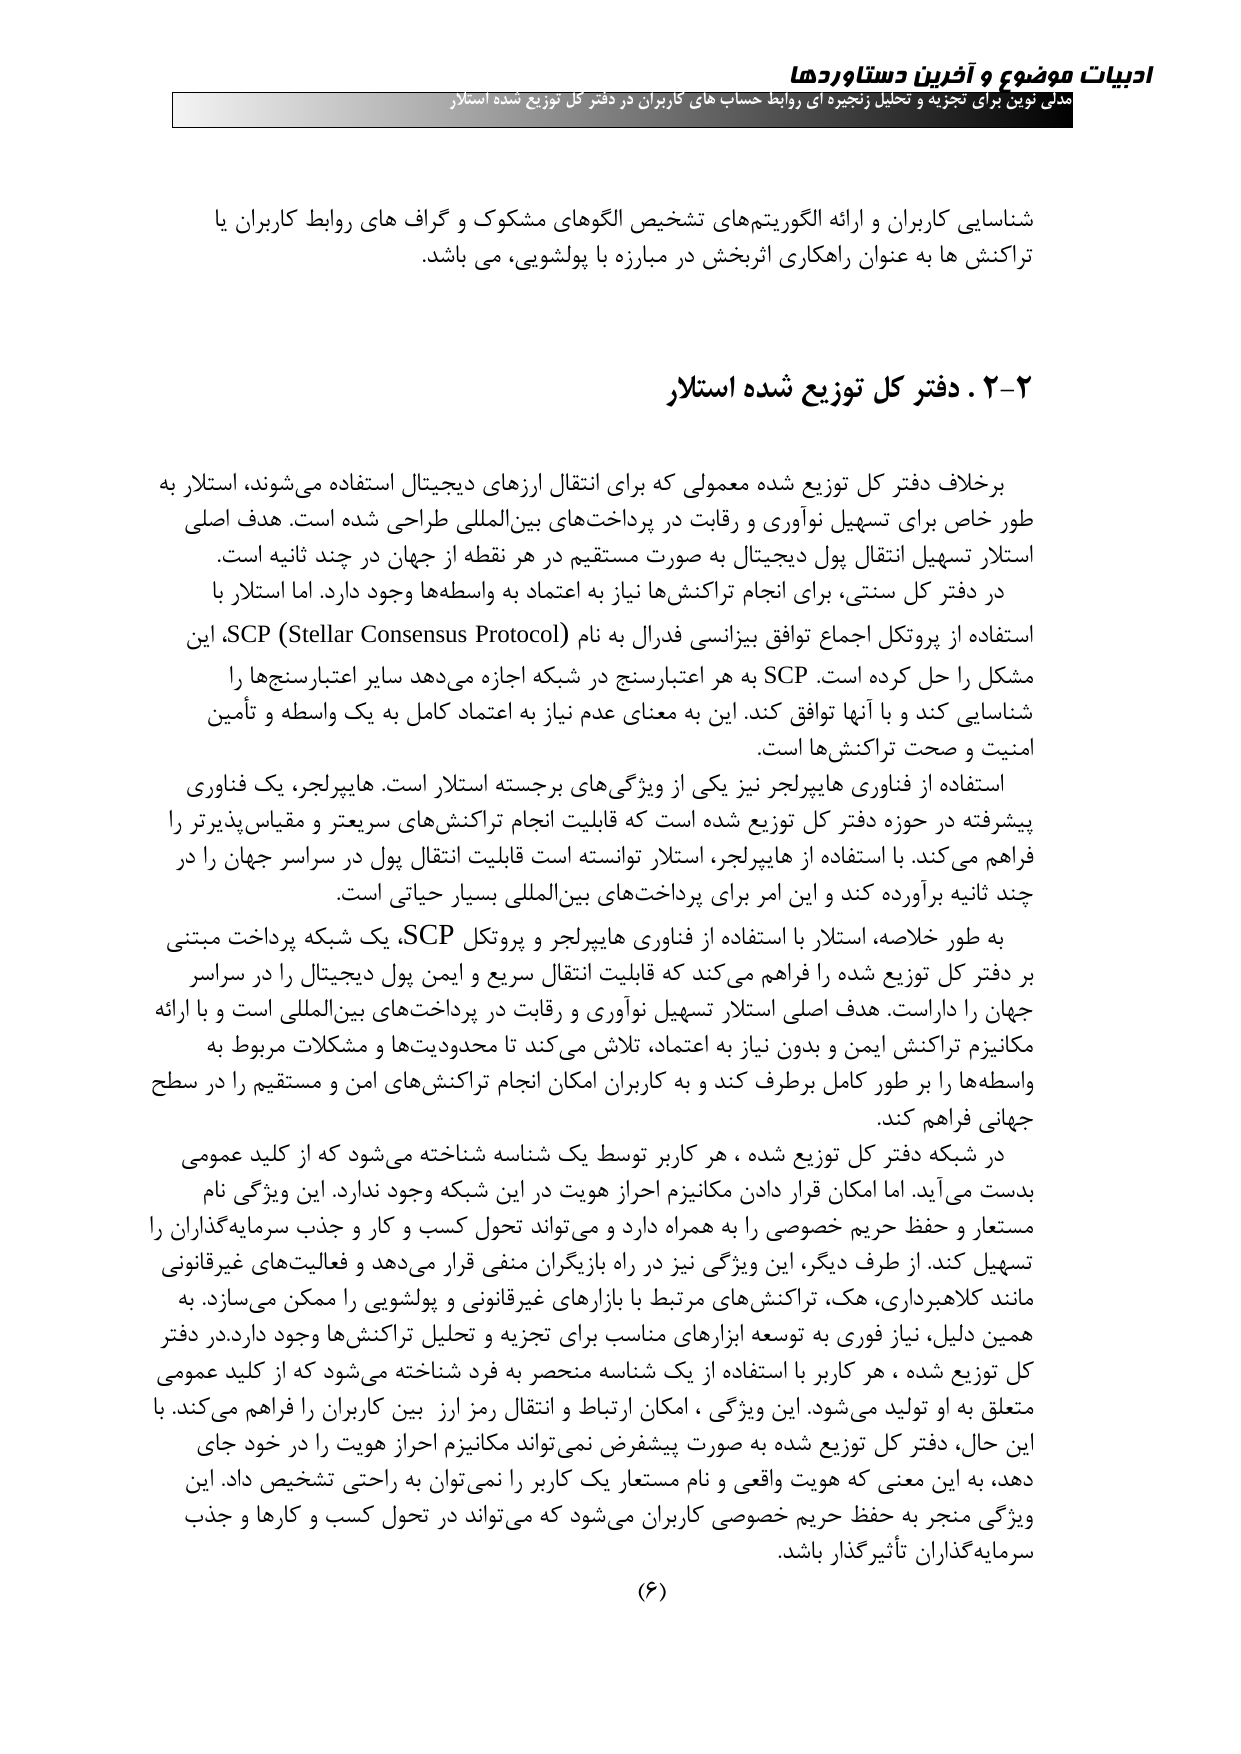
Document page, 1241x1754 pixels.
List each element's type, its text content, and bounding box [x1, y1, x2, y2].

text به طور خلاصه، استلار با استفاده از فناوری هایپرلجر و پروتکل SCP، یک شبکه پرداخت مبتنی بر دفتر کل توزیع شده را فراهم می‌کند که قابلیت انتقال سریع و ایمن پول دیجیتال را در سراسر جهان را داراست. هدف اصلی استلار تسهیل نوآوری و رقابت در پرداخت‌های بین‌المللی است و با ارائه مکانیزم تراکنش ایمن و بدون نیاز به اعتماد، تلاش می‌کند تا محدودیت‌ها و مشکلات مربوط به واسطه‌ها را بر طور کامل برطرف کند و به کاربران امکان انجام تراکنش‌های امن و مستقیم را در سطح جهانی فراهم کند. [147, 917, 1033, 1135]
text استفاده از فناوری هایپرلجر نیز یکی از ویژگی‌های برجسته استلار است. هایپرلجر، یک فناوری پیشرفته در حوزه دفتر کل توزیع شده است که قابلیت انجام تراکنش‌های سریعتر و مقیاس‌پذیرتر را فراهم می‌کند. با استفاده از هایپرلجر، استلار توانسته است قابلیت انتقال پول در سراسر جهان را در چند ثانیه برآورده کند و این امر برای پرداخت‌های بین‌المللی بسیار حیاتی است. [147, 772, 1033, 910]
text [147, 207, 1033, 272]
text در شبکه دفتر کل توزیع شده ، هر کاربر توسط یک شناسه شناخته می‌شود که از کلید عمومی بدست می‌آید. اما امکان قرار دادن مکانیزم احراز هویت در این شبکه وجود ندارد. این ویژگی نام مستعار و حفظ حریم خصوصی را به همراه دارد و می‌تواند تحول کسب و کار و جذب سرمایه‌گذاران را تسهیل کند. از طرف دیگر، این ویژگی نیز در راه بازیگران منفی قرار می‌دهد و فعالیت‌های غیرقانونی مانند کلاهبرداری، هک، تراکنش‌های مرتبط با بازارهای غیرقانونی و پولشویی را ممکن می‌سازد. به همین دلیل، نیاز فوری به توسعه ابزارهای مناسب برای تجزیه و تحلیل تراکنش‌ها وجود دارد.در دفتر کل توزیع شده ، هر کاربر با استفاده از یک شناسه منحصر به فرد شناخته می‌شود که از کلید عمومی متعلق به او تولید می‌شود. این ویژگی ، امکان ارتباط و انتقال رمز ارز بین کاربران را فراهم می‌کند. با این حال، دفتر کل توزیع شده به صورت پیشفرض نمی‌تواند مکانیزم احراز هویت را در خود جای دهد، به این معنی که هویت واقعی و نام مستعار یک کاربر را نمی‌توان به راحتی تشخیص داد. این ویژگی منجر به حفظ حریم خصوصی کاربران می‌شود که می‌تواند در تحول کسب و کارها و جذب سرمایه‌گذاران تأثیرگذار باشد. [147, 1142, 1033, 1569]
text برخلاف دفتر کل توزیع شده معمولی که برای انتقال ارزهای دیجیتال استفاده می‌شوند، استلار به طور خاص برای تسهیل نوآوری و رقابت در پرداخت‌های بین‌المللی طراحی شده است. هدف اصلی استلار تسهیل انتقال پول دیجیتال به صورت مستقیم در هر نقطه از جهان در چند ثانیه است. [147, 471, 1033, 572]
text در دفتر کل سنتی، برای انجام تراکنش‌ها نیاز به اعتماد به واسطه‌ها وجود دارد. اما استلار با استفاده از پروتکل اجماع توافق بیزانسی فدرال به نام SCP (Stellar Consensus Protocol)، این مشکل را حل کرده است. SCP به هر اعتبارسنج در شبکه اجازه می‌دهد سایر اعتبارسنج‌ها را شناسایی کند و با آنها توافق کند. این به معنای عدم نیاز به اعتماد کامل به یک واسطه و تأمین امنیت و صحت تراکنش‌ها است. [147, 579, 1033, 765]
list 2-2 . دفتر کل توزیع شده استلار [147, 375, 1033, 408]
